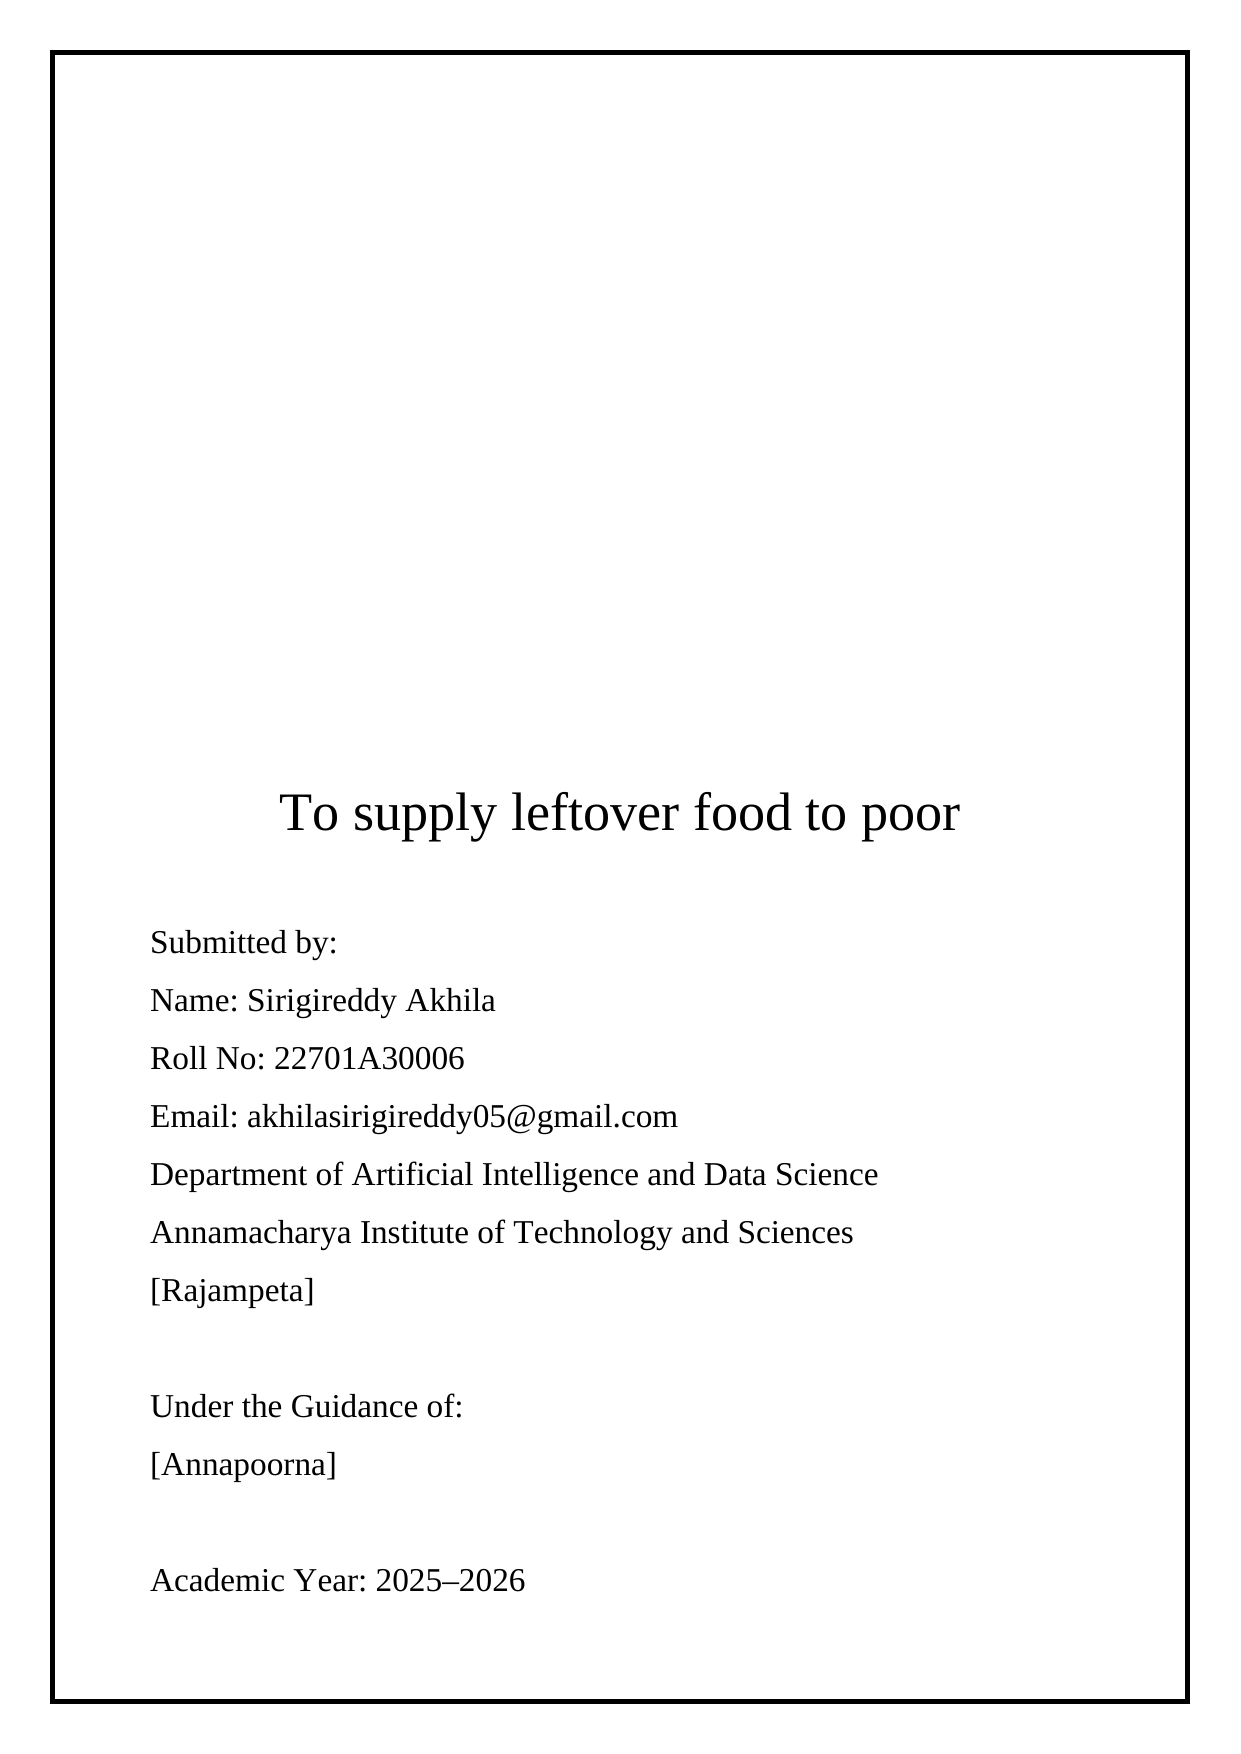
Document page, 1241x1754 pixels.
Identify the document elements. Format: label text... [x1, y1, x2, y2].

text Roll No: 22701A30006 [150, 1038, 1090, 1076]
text [Rajampeta] [150, 1270, 1090, 1308]
text To supply leftover food to poor [150, 780, 1090, 842]
text Under the Guidance of: [150, 1386, 1090, 1424]
text Email: akhilasirigireddy05@gmail.com [150, 1096, 1090, 1134]
text Name: Sirigireddy Akhila [150, 980, 1090, 1018]
text Submitted by: [150, 922, 1090, 960]
text [Annapoorna] [150, 1444, 1090, 1482]
text Annamacharya Institute of Technology and Sciences [150, 1212, 1090, 1250]
text Academic Year: 2025–2026 [150, 1560, 1090, 1598]
text Department of Artificial Intelligence and Data Science [150, 1154, 1090, 1192]
